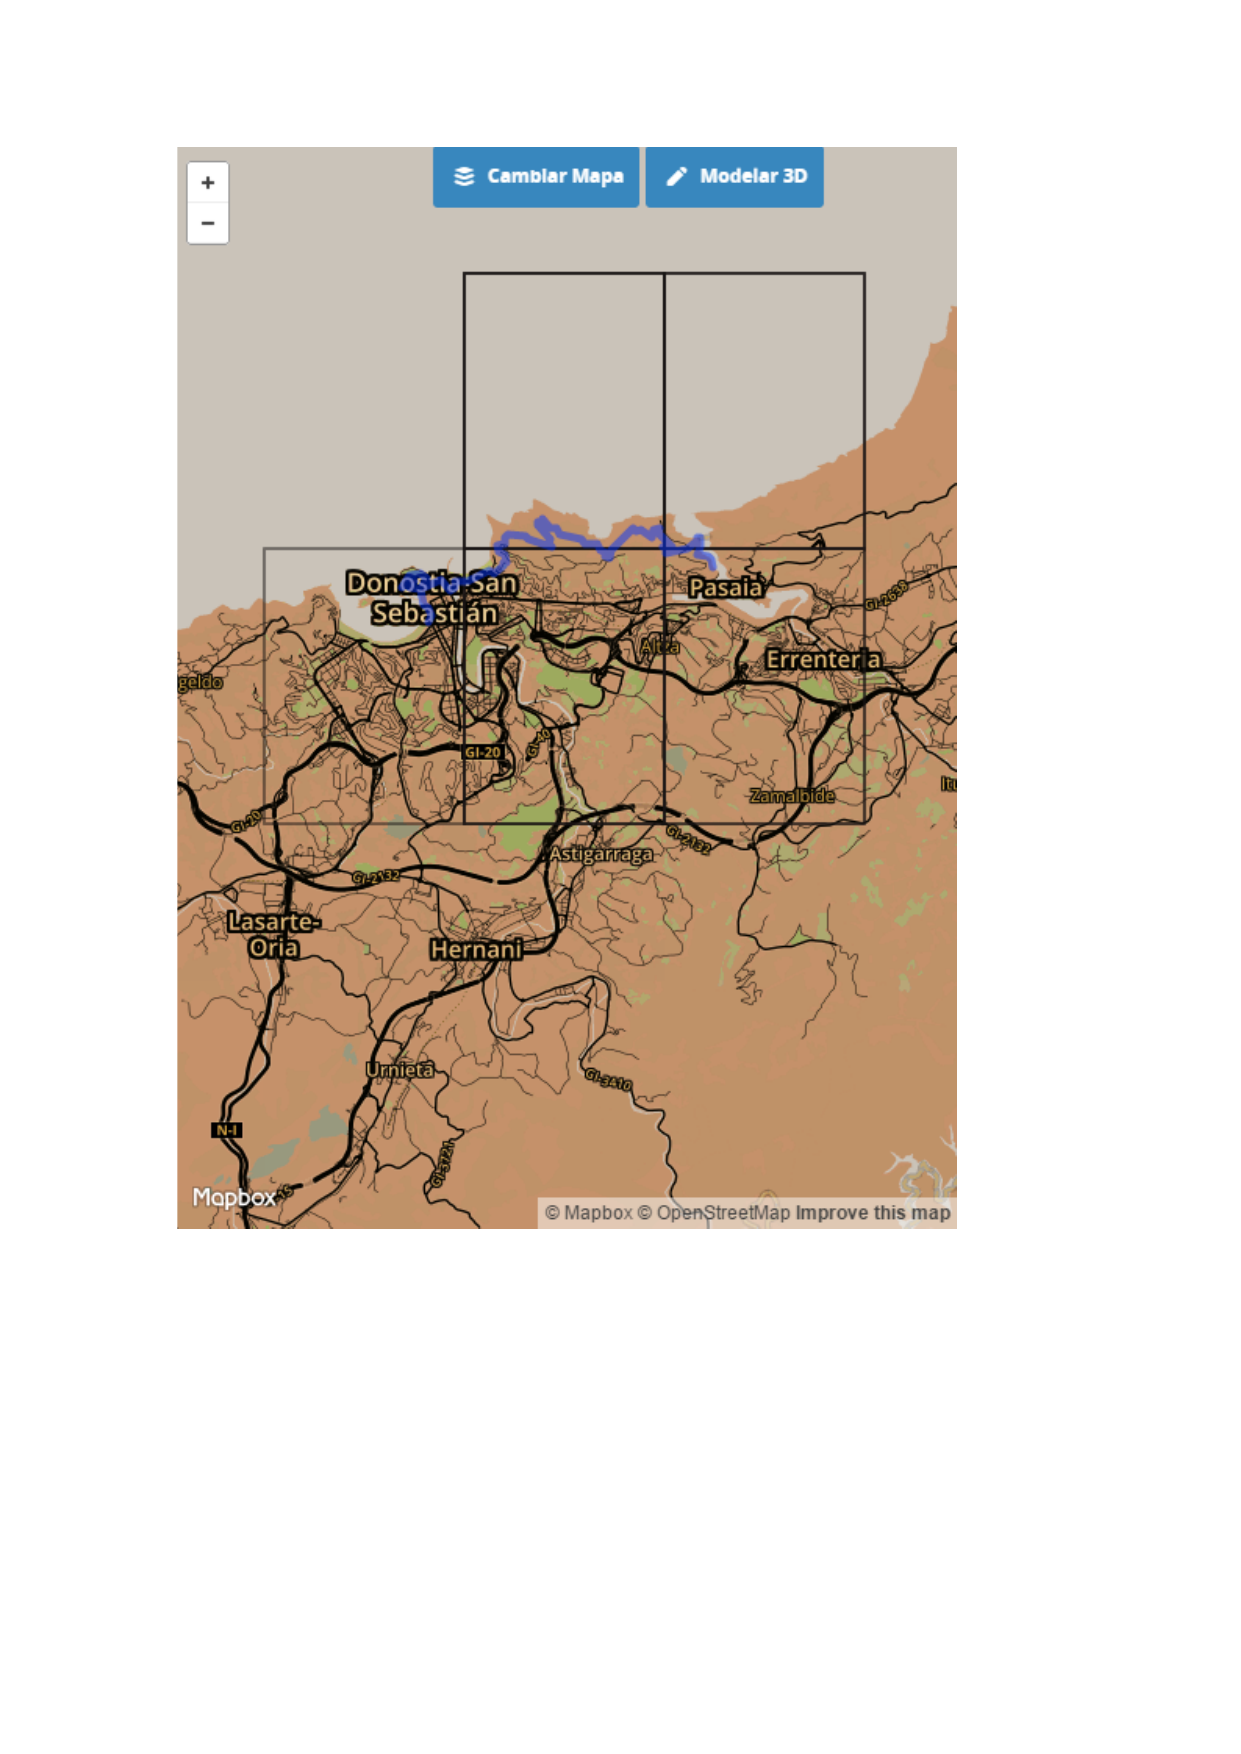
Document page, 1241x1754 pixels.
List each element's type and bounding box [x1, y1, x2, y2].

picture [177, 147, 957, 1229]
